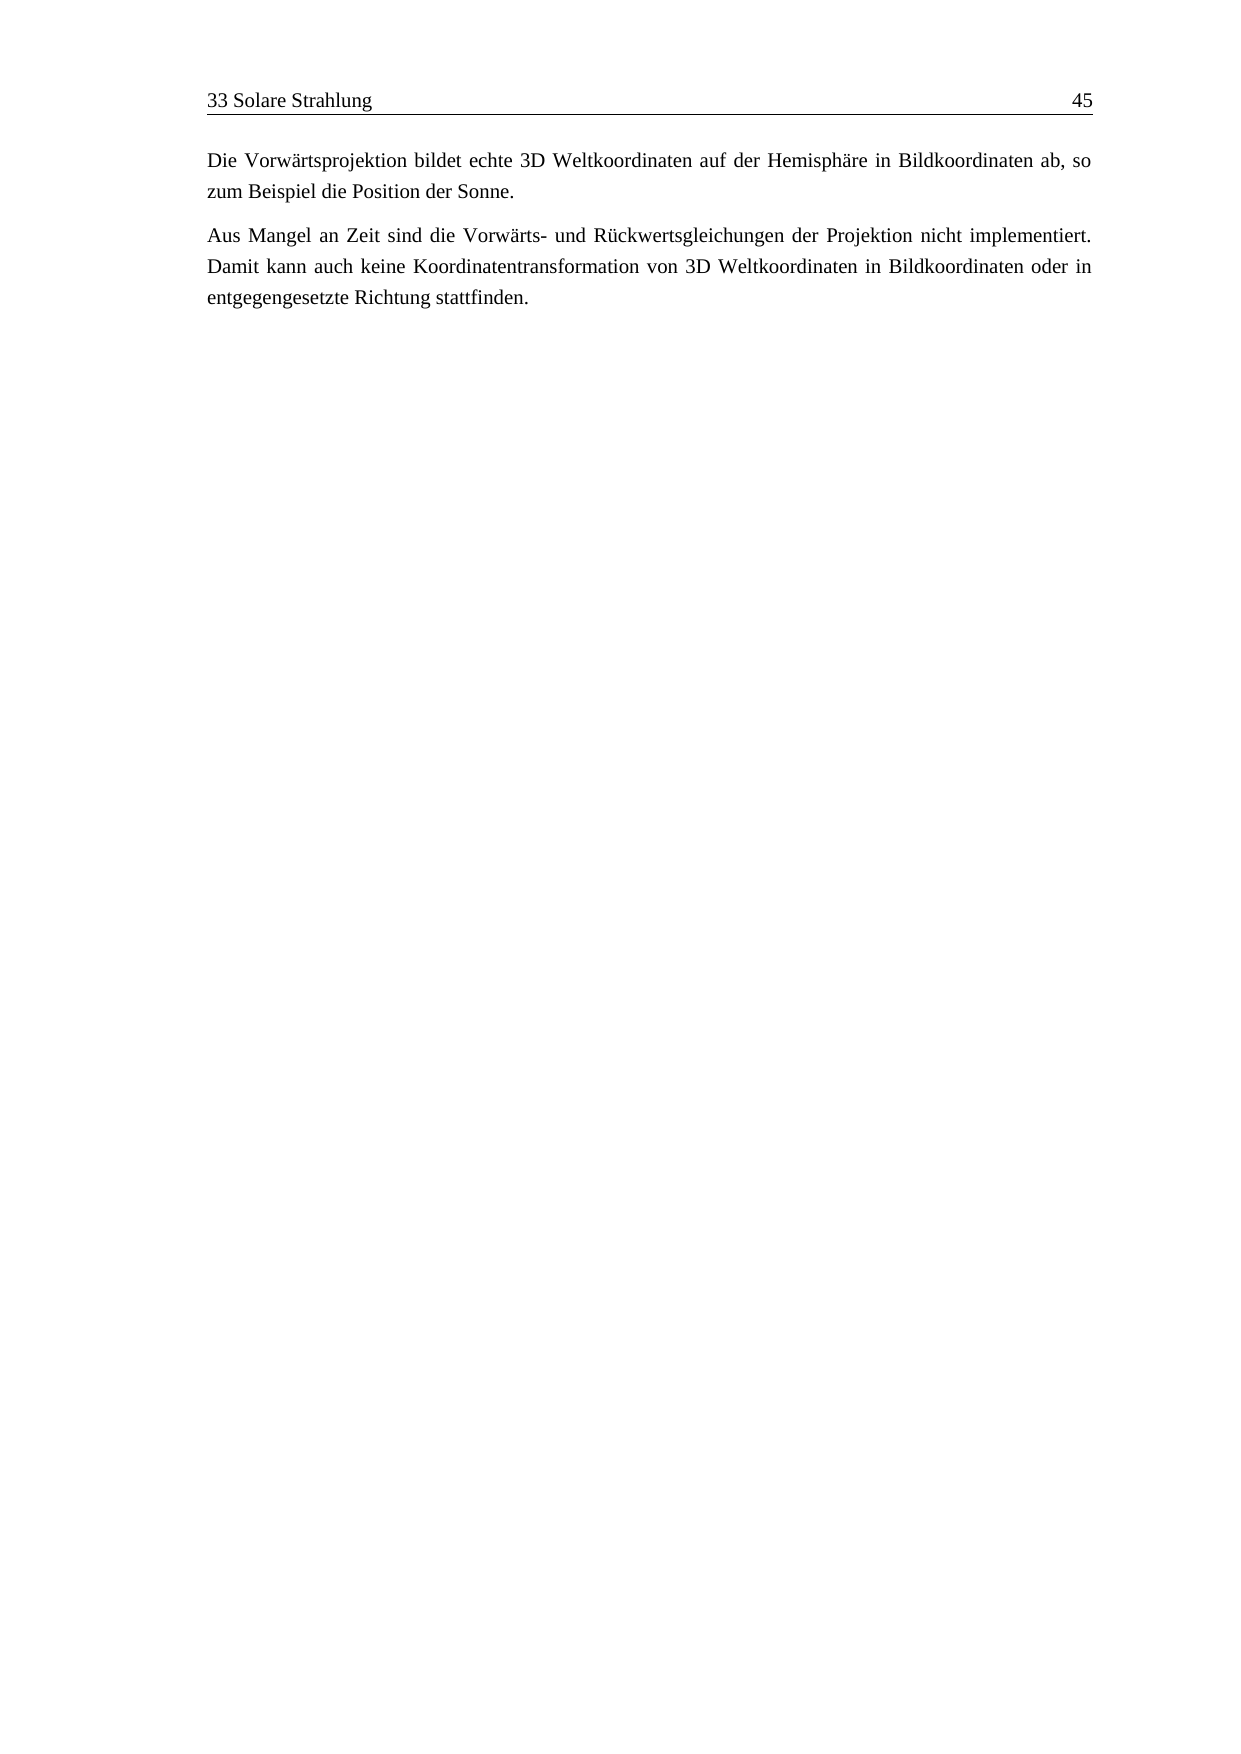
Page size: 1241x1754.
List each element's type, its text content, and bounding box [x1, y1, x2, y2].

text Die Vorwärtsprojektion bildet echte 3D Weltkoordinaten auf der Hemisphäre in Bildkoordinaten ab, so zum Beispiel die Position der Sonne. [207, 148, 1093, 203]
text Aus Mangel an Zeit sind die Vorwärts- und Rückwertsgleichungen der Projektion nicht implementiert. Damit kann auch keine Koordinatentransformation von 3D Weltkoordinaten in Bildkoordinaten oder in entgegengesetzte Richtung stattfinden. [207, 223, 1093, 309]
